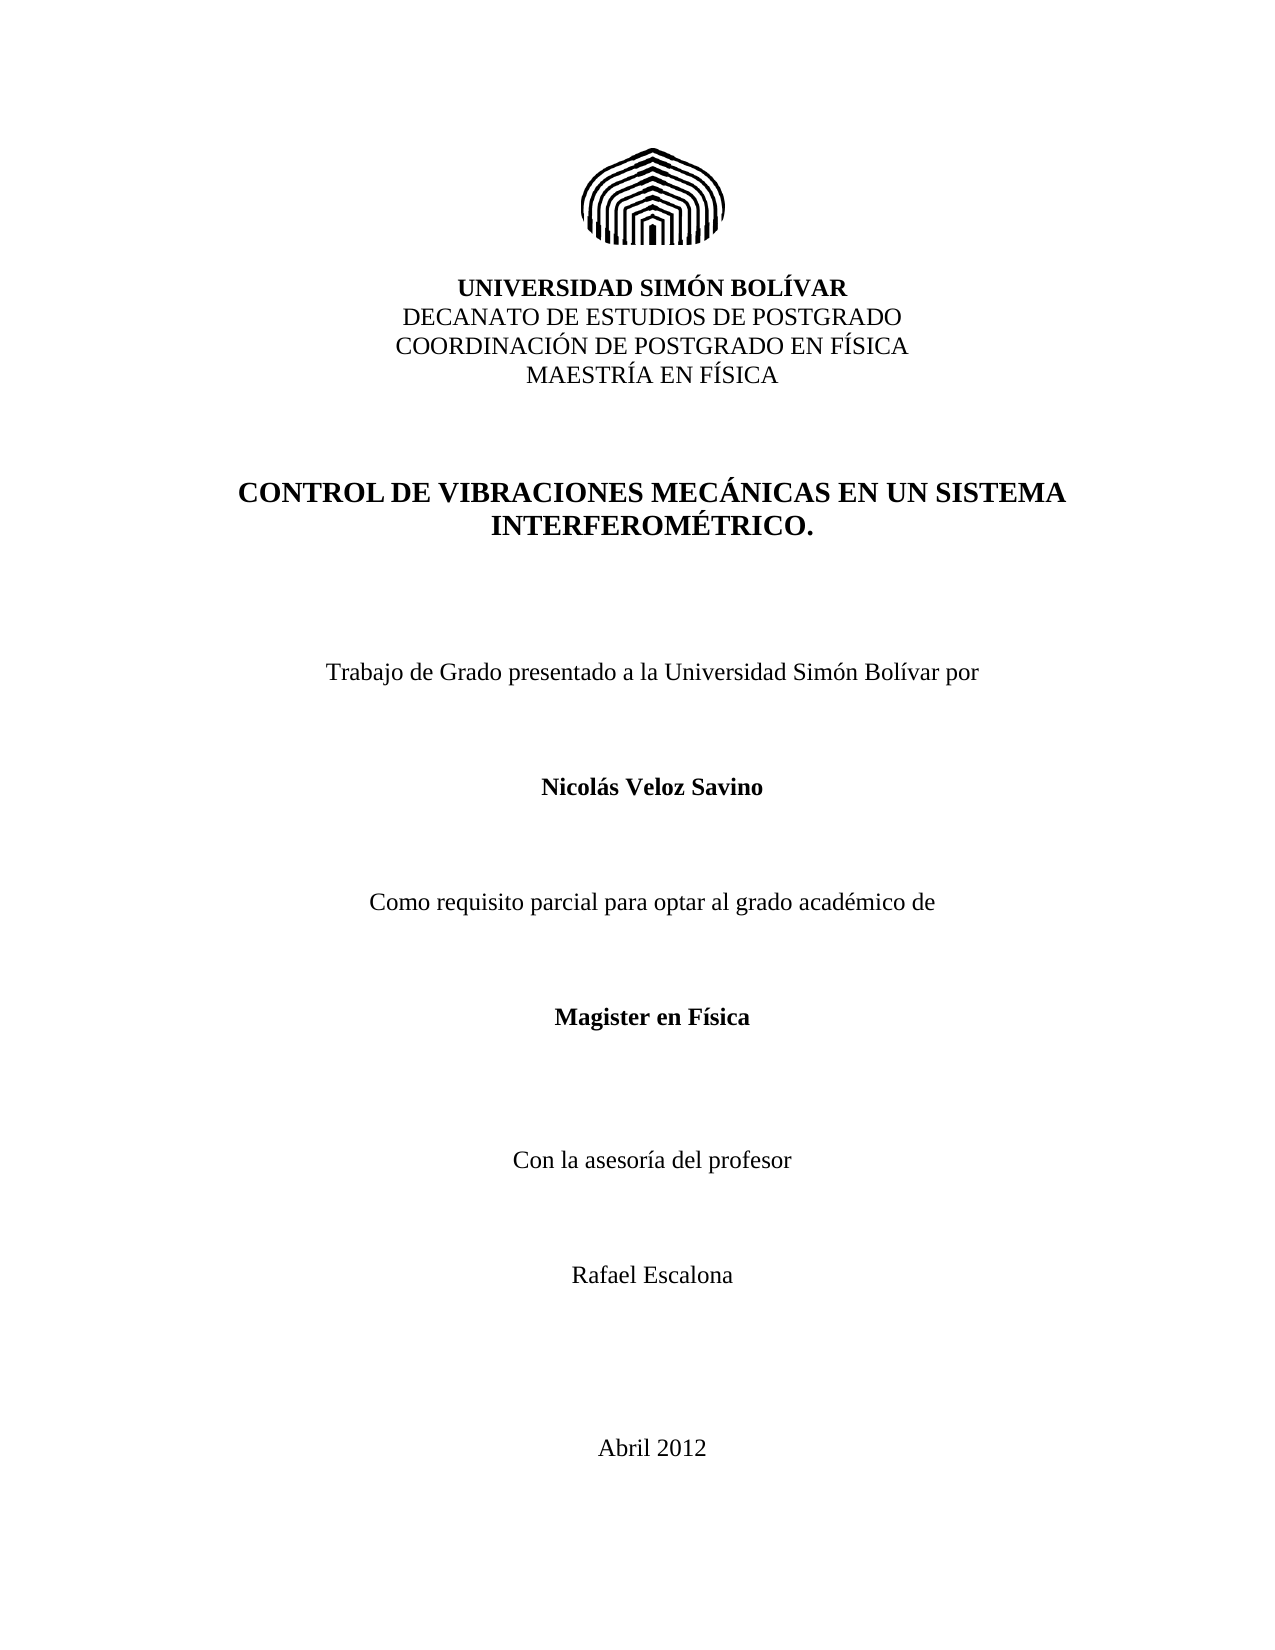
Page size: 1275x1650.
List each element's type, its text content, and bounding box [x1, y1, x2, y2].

text Magister en Física [177, 1002, 1127, 1031]
text Con la asesoría del profesor [177, 1146, 1127, 1174]
text Como requisito parcial para optar al grado académico de [177, 887, 1127, 916]
text DECANATO DE ESTUDIOS DE POSTGRADO [177, 302, 1127, 331]
text Trabajo de Grado presentado a la Universidad Simón Bolívar por [177, 657, 1127, 686]
text CONTROL DE VIBRACIONES MECÁNICAS EN UN SISTEMA INTERFEROMÉTRICO. [177, 475, 1127, 542]
text Abril 2012 [177, 1433, 1127, 1462]
text Rafael Escalona [177, 1261, 1127, 1289]
picture [580, 147, 725, 245]
text Nicolás Veloz Savino [177, 772, 1127, 801]
text UNIVERSIDAD SIMÓN BOLÍVAR [177, 273, 1127, 302]
text MAESTRÍA EN FÍSICA [177, 360, 1127, 388]
text COORDINACIÓN DE POSTGRADO EN FÍSICA [177, 331, 1127, 360]
